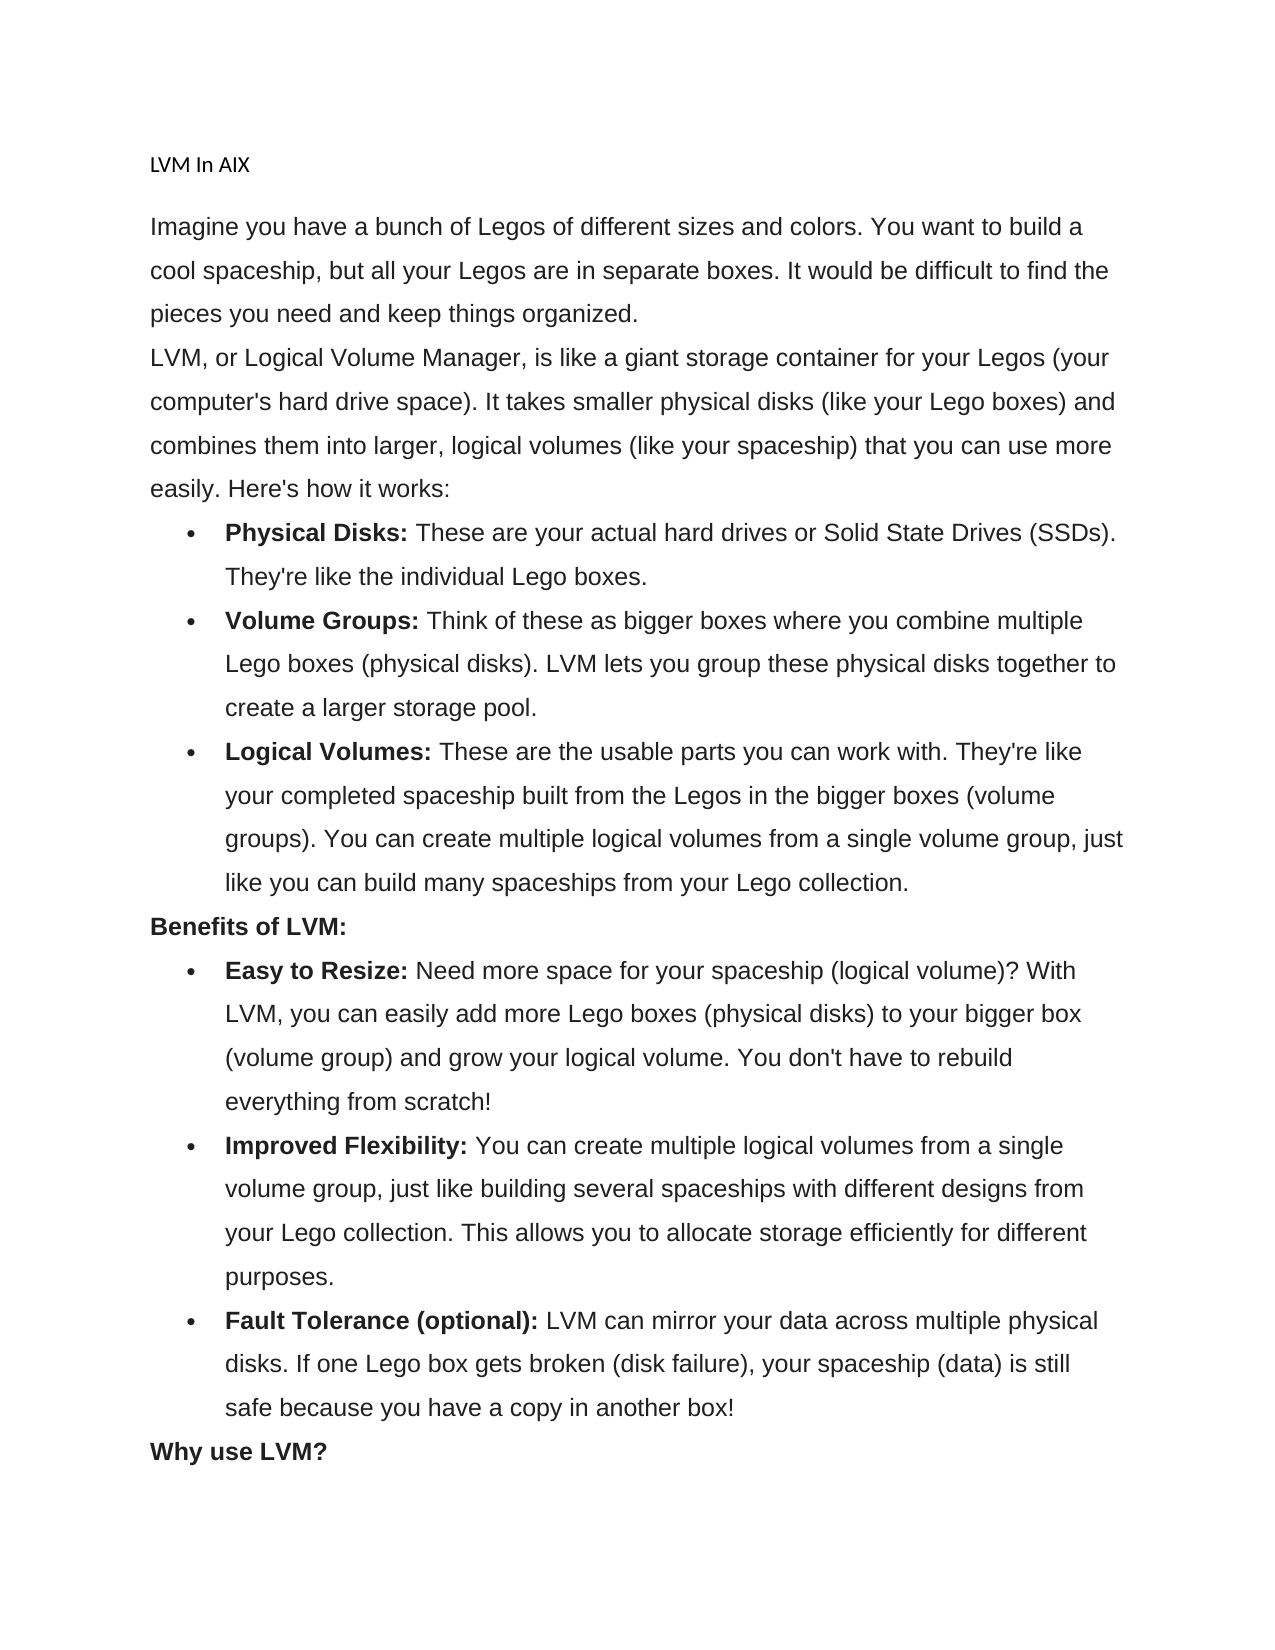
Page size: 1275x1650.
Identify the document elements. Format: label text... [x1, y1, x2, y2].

list Volume Groups: Think of these as bigger boxes where you combine multiple Lego boxes (physical disks). LVM lets you group these physical disks together to create a larger storage pool. [187, 591, 1125, 722]
list Improved Flexibility: You can create multiple logical volumes from a single volume group, just like building several spaceships with different designs from your Lego collection. This allows you to allocate storage efficiently for different purposes. [187, 1116, 1125, 1291]
text Why use LVM? [150, 1422, 1125, 1466]
text LVM, or Logical Volume Manager, is like a giant storage container for your Legos (your computer's hard drive space). It takes smaller physical disks (like your Lego boxes) and combines them into larger, logical volumes (like your spaceship) that you can use more easily. Here's how it works: [150, 328, 1125, 503]
list Physical Disks: These are your actual hard drives or Solid State Drives (SSDs). They're like the individual Lego boxes. [187, 503, 1125, 591]
list Easy to Resize: Need more space for your spaceship (logical volume)? With LVM, you can easily add more Lego boxes (physical disks) to your bigger box (volume group) and grow your logical volume. You don't have to rebuild everything from scratch! [187, 941, 1125, 1116]
list Logical Volumes: These are the usable parts you can work with. They're like your completed spaceship built from the Legos in the bigger boxes (volume groups). You can create multiple logical volumes from a single volume group, just like you can build many spaceships from your Lego collection. [187, 722, 1125, 897]
list Fault Tolerance (optional): LVM can mirror your data across multiple physical disks. If one Lego box gets broken (disk failure), your spaceship (data) is still safe because you have a copy in another box! [187, 1291, 1125, 1422]
text Imagine you have a bunch of Legos of different sizes and colors. You want to build a cool spaceship, but all your Legos are in separate boxes. It would be difficult to find the pieces you need and keep things organized. [150, 197, 1125, 328]
text LVM In AIX [150, 150, 1125, 178]
text Benefits of LVM: [150, 897, 1125, 941]
